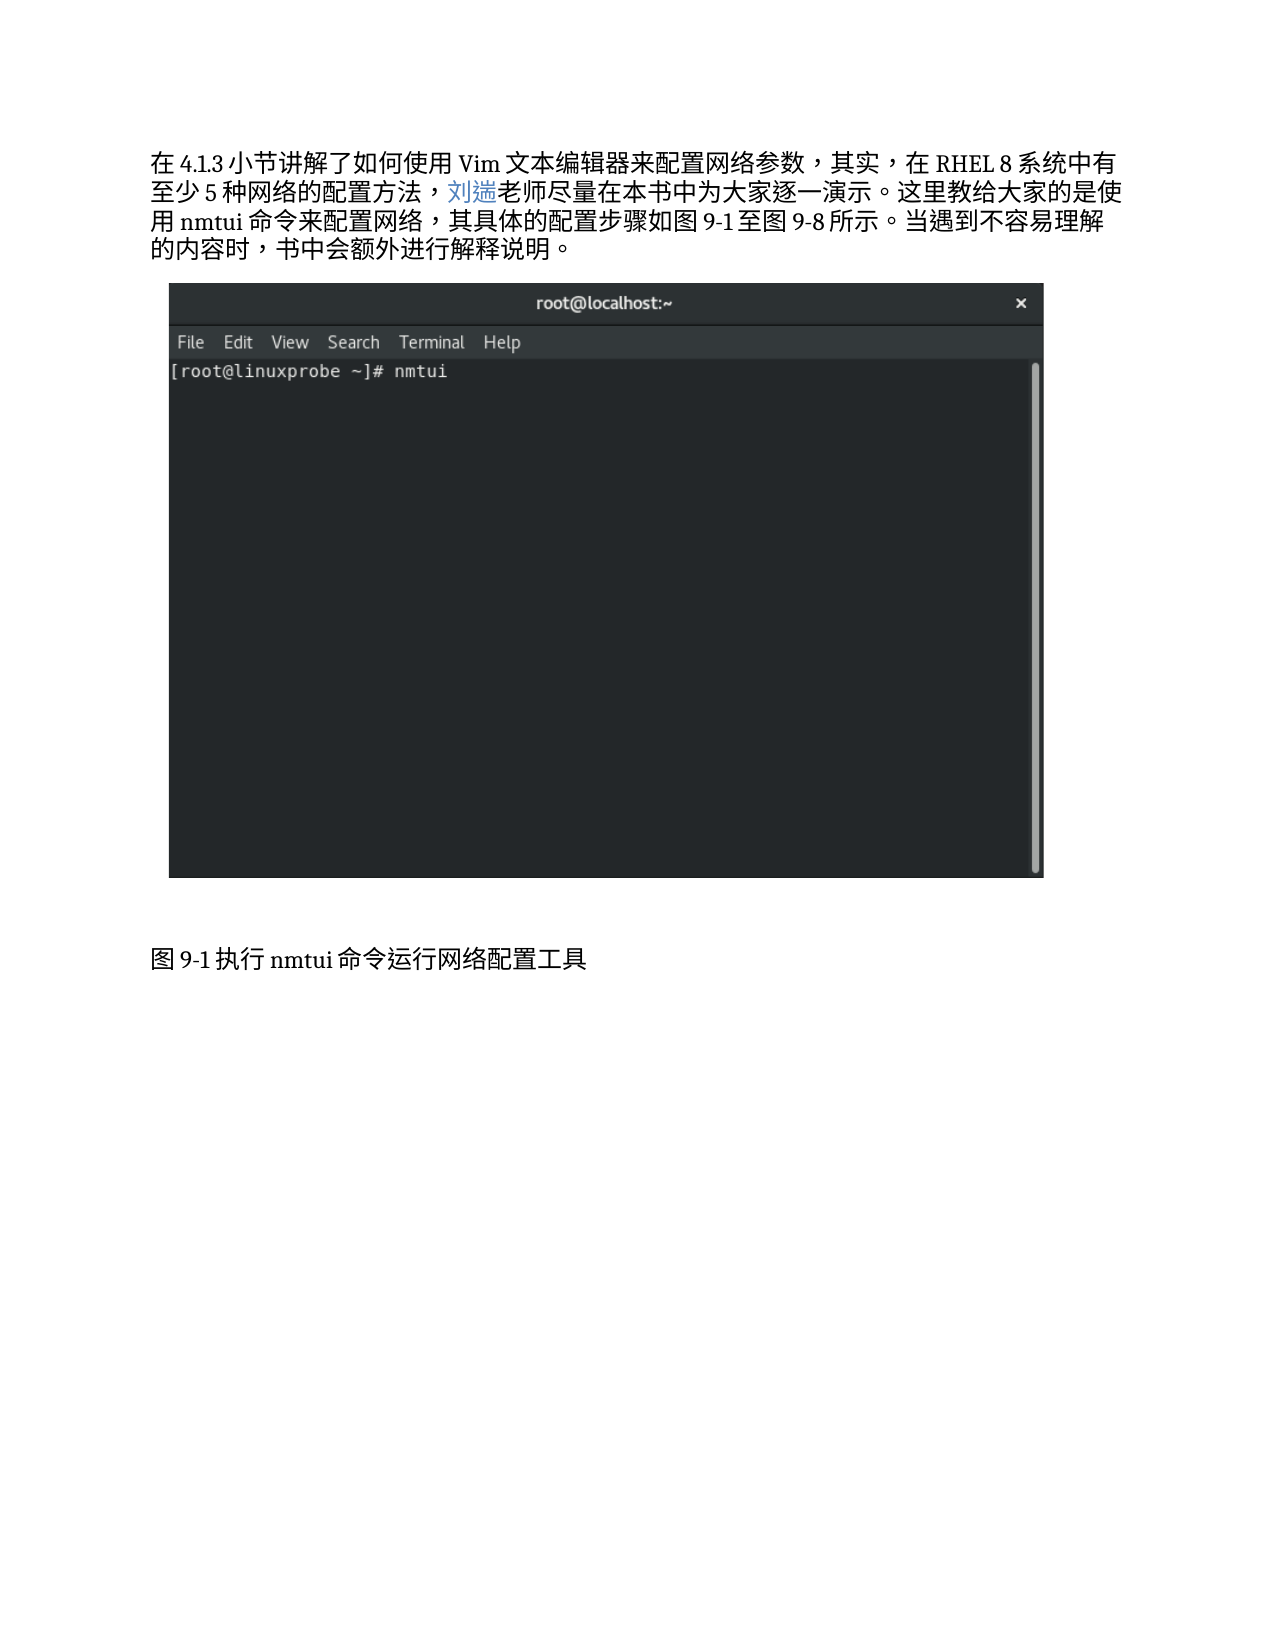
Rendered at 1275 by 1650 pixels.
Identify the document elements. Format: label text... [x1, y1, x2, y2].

text 图9-1 执行nmtui命令运行网络配置工具 [150, 946, 1125, 975]
text 在4.1.3小节讲解了如何使用Vim文本编辑器来配置网络参数，其实，在RHEL 8系统中有至少5种网络的配置方法，刘遄老师尽量在本书中为大家逐一演示。这里教给大家的是使用nmtui命令来配置网络，其具体的配置步骤如图9-1至图9-8所示。当遇到不容易理解的内容时，书中会额外进行解释说明。 [150, 150, 1125, 265]
picture [168, 283, 1044, 878]
